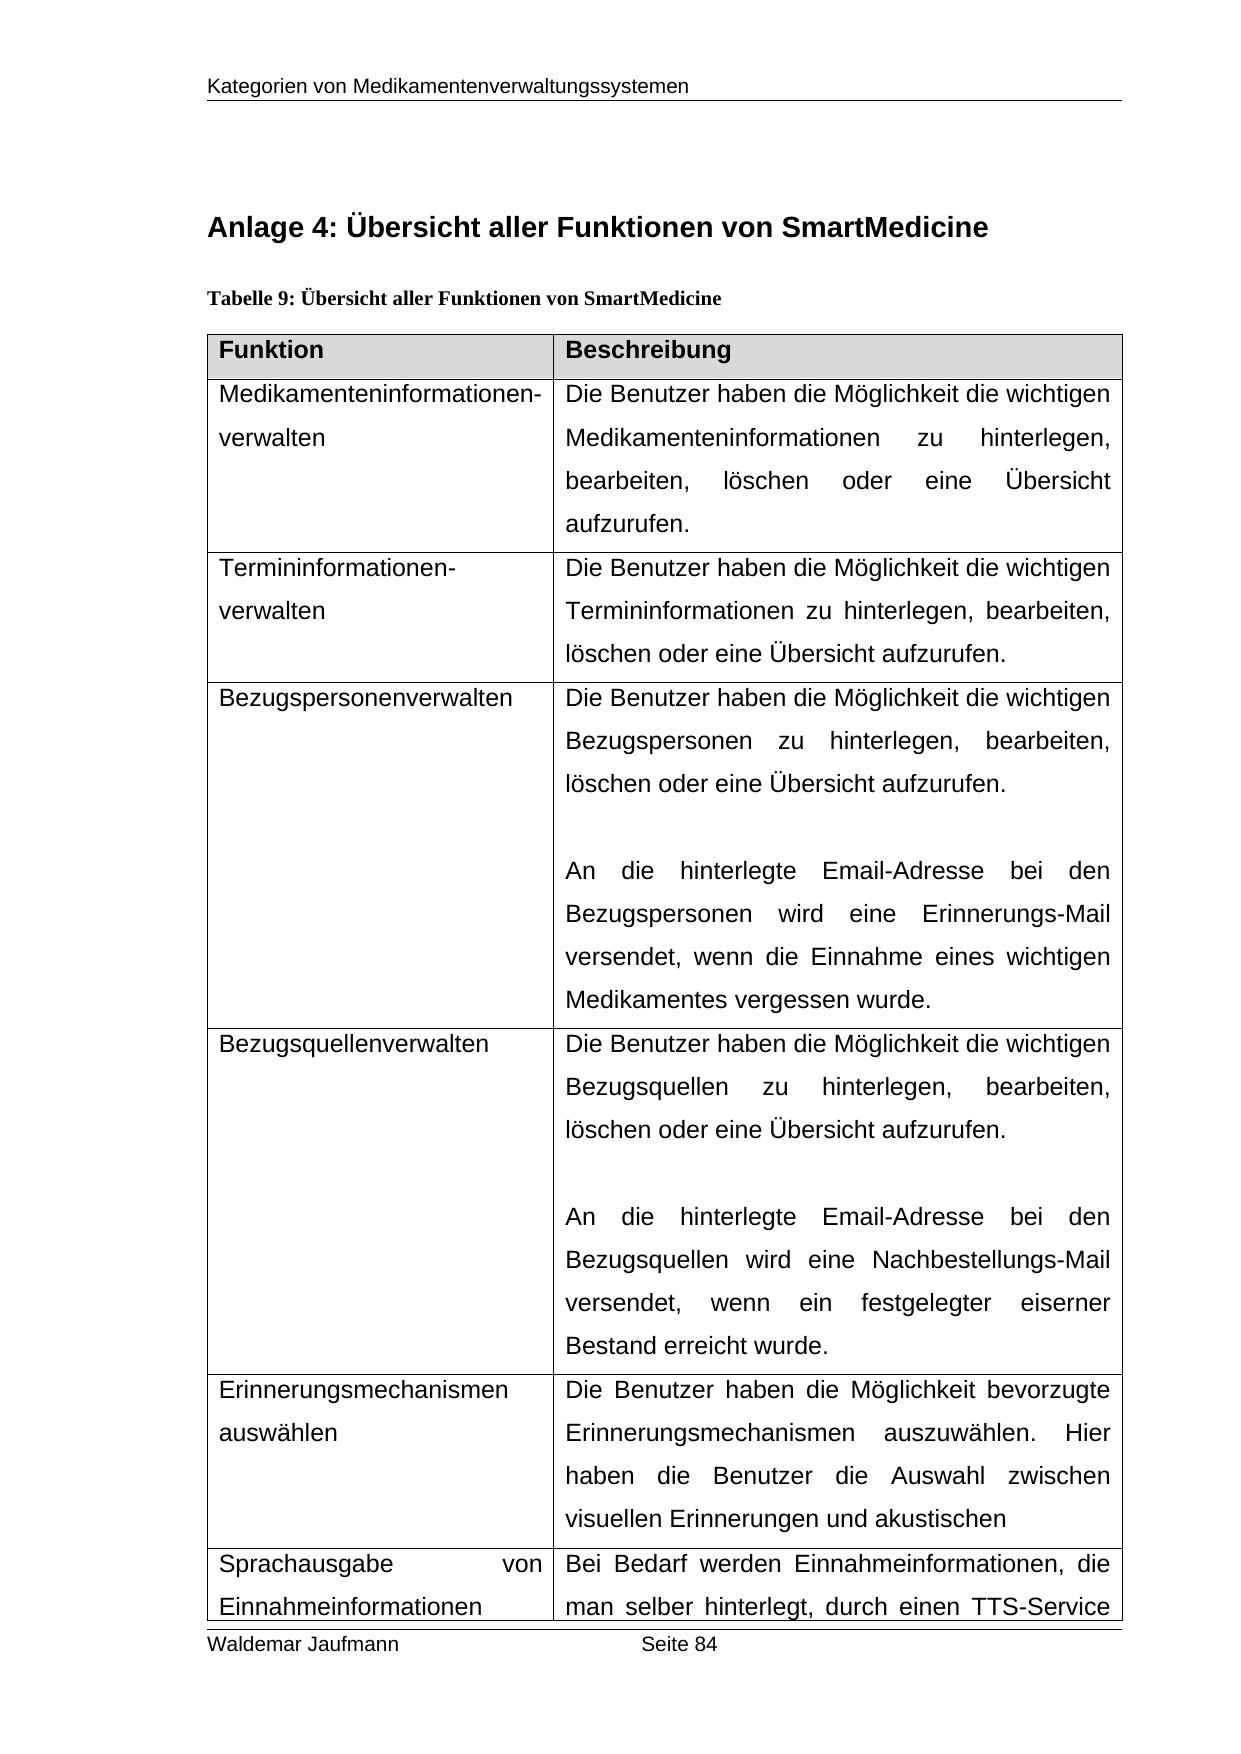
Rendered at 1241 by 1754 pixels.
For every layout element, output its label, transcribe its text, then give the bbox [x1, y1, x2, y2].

table_cell Termininformationen-verwalten [208, 553, 553, 682]
table_cell Erinnerungsmechanismen auswählen [208, 1375, 553, 1547]
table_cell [554, 1549, 1122, 1620]
table_cell Bezugsquellenverwalten [208, 1029, 553, 1374]
table_cell Die Benutzer haben die Möglichkeit die wichtigen Medikamenteninformationen zu hinterlegen, bearbeiten, löschen oder eine Übersicht aufzurufen. [554, 380, 1122, 552]
table_cell Die Benutzer haben die Möglichkeit bevorzugte Erinnerungsmechanismen auszuwählen. Hier haben die Benutzer die Auswahl zwischen visuellen Erinnerungen und akustischen [554, 1375, 1122, 1547]
table_cell Die Benutzer haben die Möglichkeit die wichtigen Termininformationen zu hinterlegen, bearbeiten, löschen oder eine Übersicht aufzurufen. [554, 553, 1122, 682]
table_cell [208, 1549, 553, 1620]
table_cell Die Benutzer haben die Möglichkeit die wichtigen Bezugspersonen zu hinterlegen, bearbeiten, löschen oder eine Übersicht aufzurufen. An die hinterlegte Email-Adresse bei den Bezugspersonen wird eine Erinnerungs-Mail versendet, wenn die Einnahme eines wichtigen Medikamentes vergessen wurde. [554, 683, 1122, 1028]
table_cell Medikamenteninformationen-verwalten [208, 380, 553, 552]
table_cell Die Benutzer haben die Möglichkeit die wichtigen Bezugsquellen zu hinterlegen, bearbeiten, löschen oder eine Übersicht aufzurufen. An die hinterlegte Email-Adresse bei den Bezugsquellen wird eine Nachbestellungs-Mail versendet, wenn ein festgelegter eiserner Bestand erreicht wurde. [554, 1029, 1122, 1374]
table_cell Bezugspersonenverwalten [208, 683, 553, 1028]
table_header Funktion [208, 335, 553, 378]
table_header Beschreibung [554, 335, 1122, 378]
subtitle Anlage 4: Übersicht aller Funktionen von SmartMedicine [207, 211, 1122, 244]
